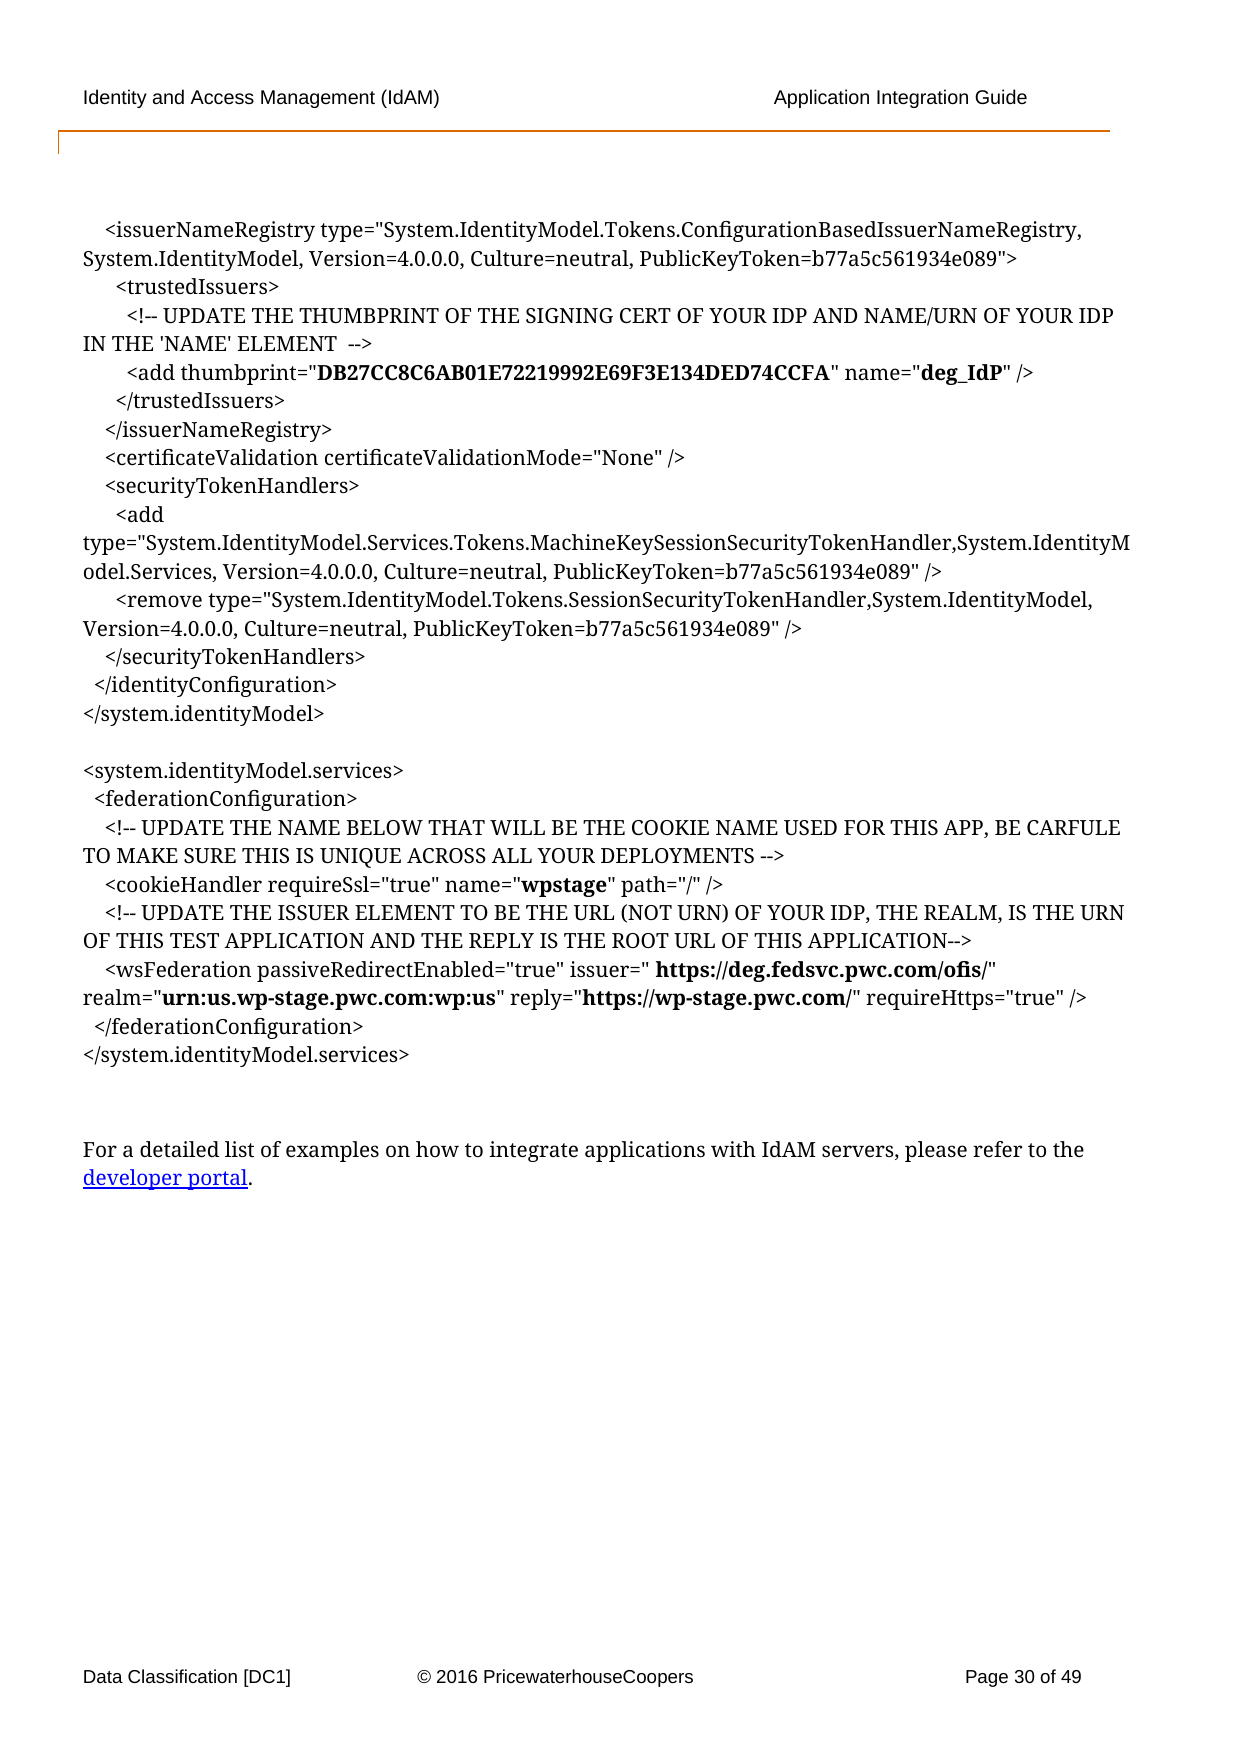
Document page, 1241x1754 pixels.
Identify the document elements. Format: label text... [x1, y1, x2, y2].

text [83, 216, 1134, 1069]
text For a detailed list of examples on how to integrate applications with IdAM servers, please refer to the developer portal. [83, 1135, 1134, 1192]
